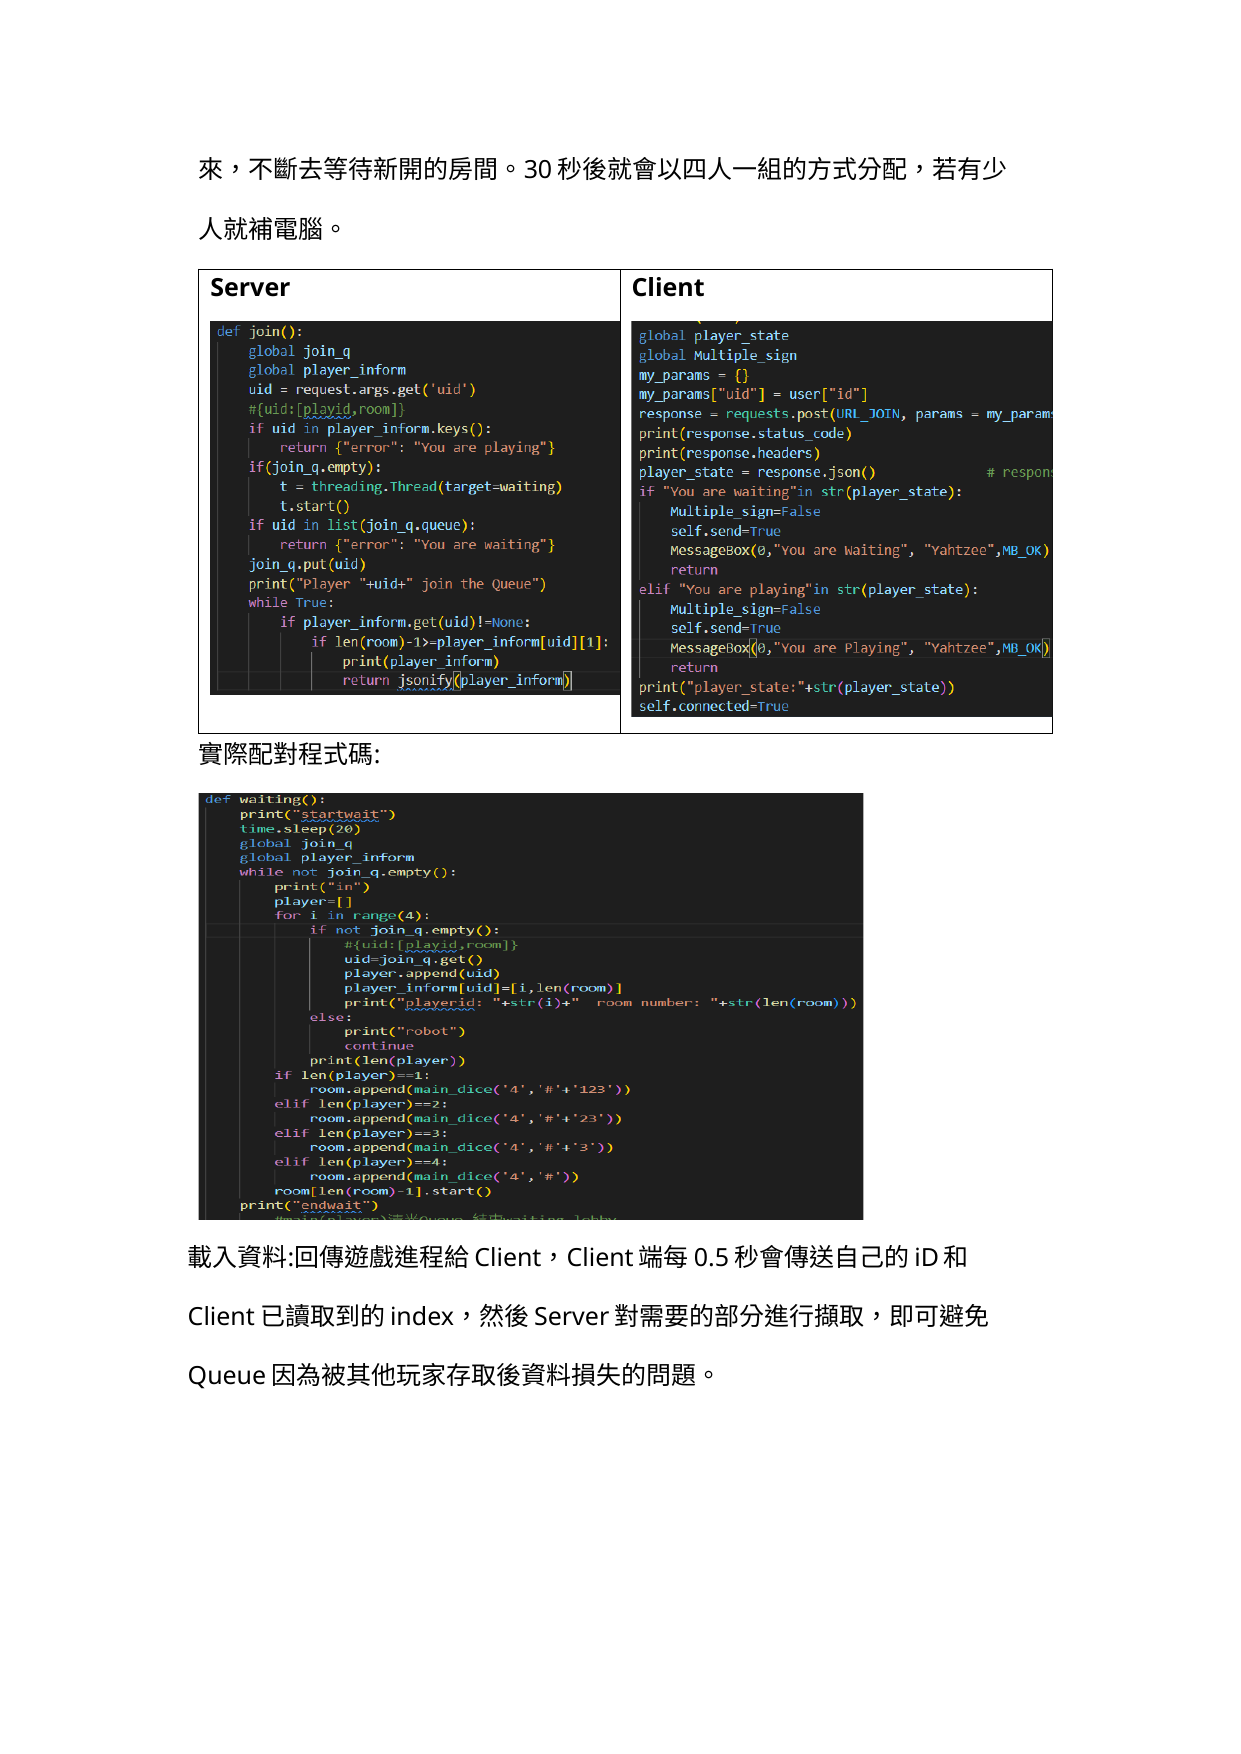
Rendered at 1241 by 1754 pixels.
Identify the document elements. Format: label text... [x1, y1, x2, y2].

text 載入資料:回傳遊戲進程給Client，Client端每0.5秒會傳送自己的iD和Client已讀取到的index，然後Server對需要的部分進行擷取，即可避免Queue因為被其他玩家存取後資料損失的問題。 [187, 1237, 1030, 1392]
picture [210, 321, 621, 695]
table_header Client [621, 270, 1052, 733]
table_header Server [199, 270, 620, 733]
text 實際配對程式碼: [198, 734, 1030, 771]
picture [198, 793, 864, 1220]
picture [631, 321, 1053, 717]
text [198, 150, 1030, 245]
